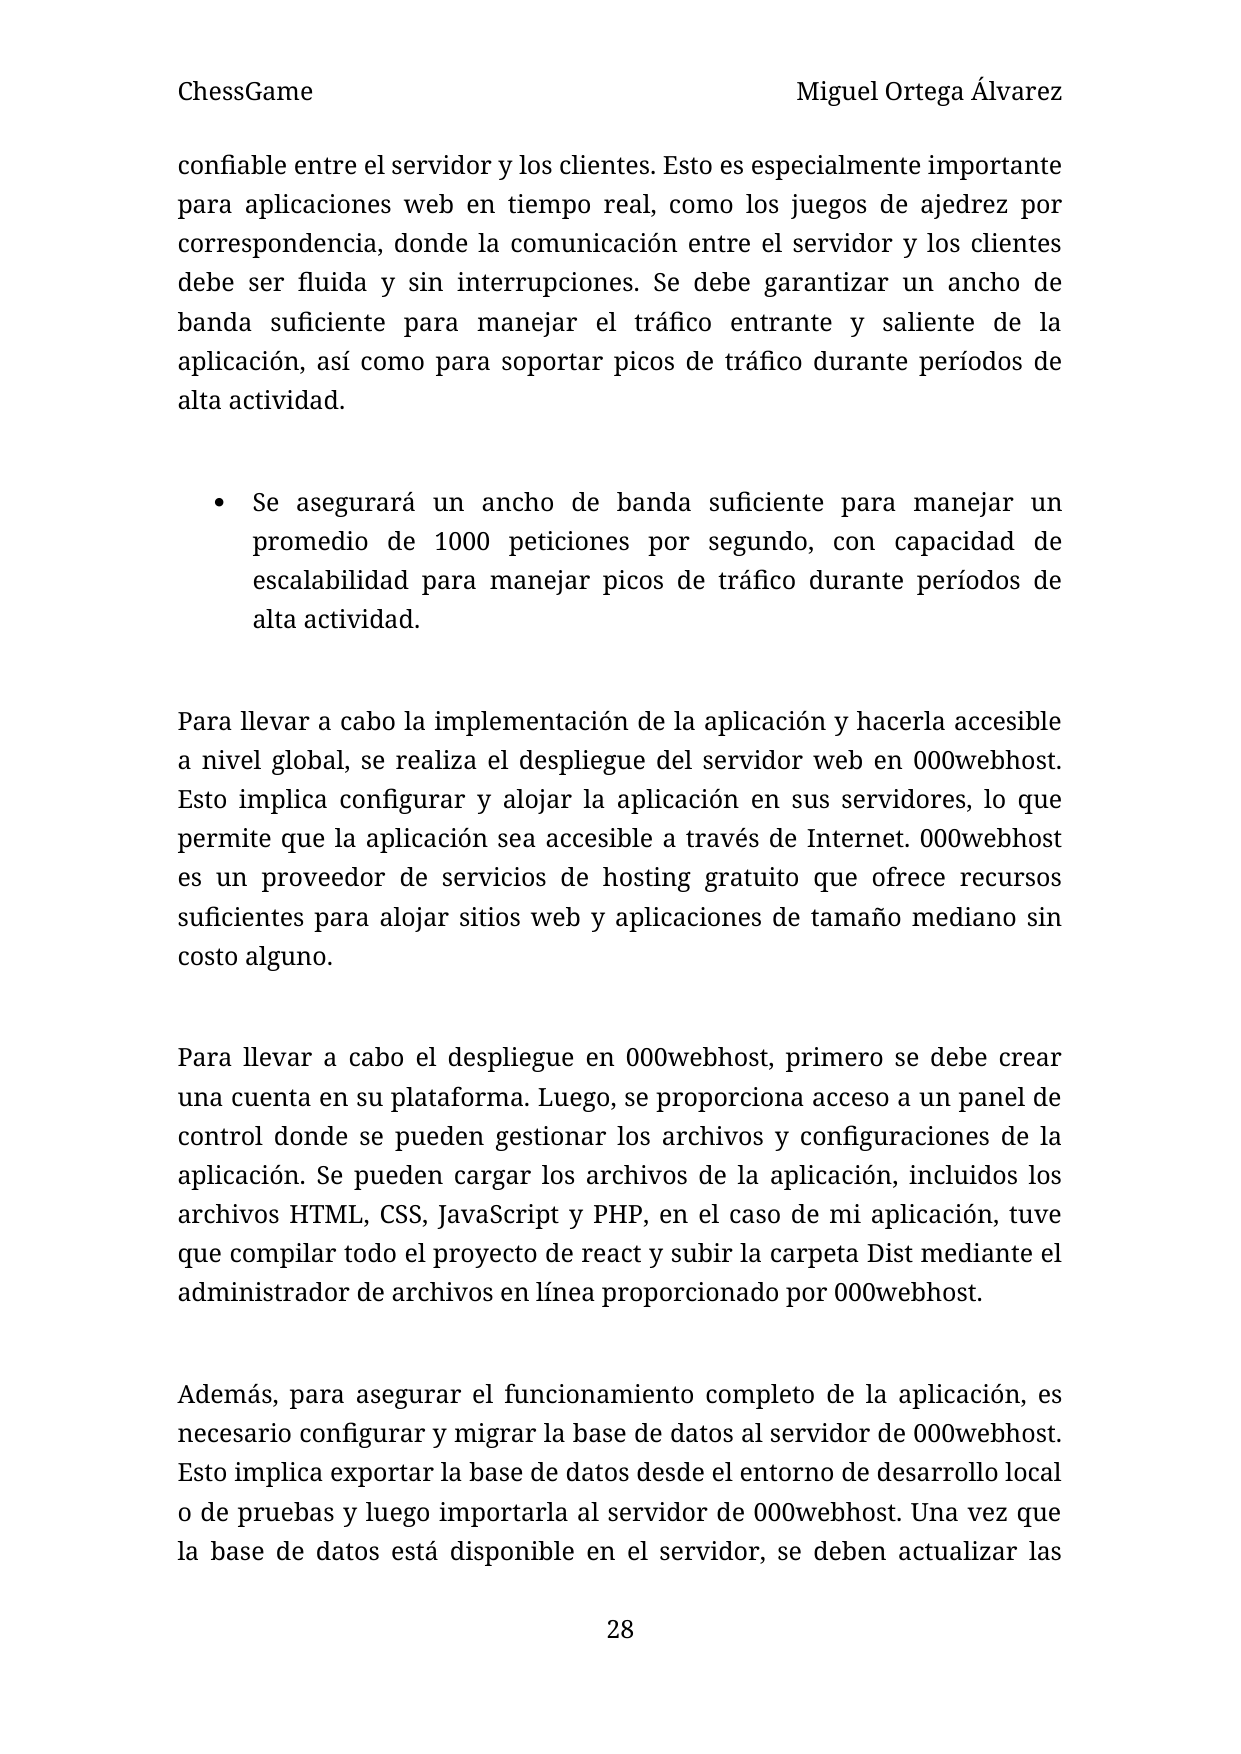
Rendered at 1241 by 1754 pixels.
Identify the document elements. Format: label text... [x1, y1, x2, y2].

text Para llevar a cabo la implementación de la aplicación y hacerla accesible a nivel global, se realiza el despliegue del servidor web en 000webhost. Esto implica configurar y alojar la aplicación en sus servidores, lo que permite que la aplicación sea accesible a través de Internet. 000webhost es un proveedor de servicios de hosting gratuito que ofrece recursos suficientes para alojar sitios web y aplicaciones de tamaño mediano sin costo alguno. [177, 703, 1063, 972]
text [177, 148, 1063, 417]
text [177, 1377, 1063, 1567]
list Se asegurará un ancho de banda suficiente para manejar un promedio de 1000 peticiones por segundo, con capacidad de escalabilidad para manejar picos de tráfico durante períodos de alta actividad. [215, 484, 1063, 636]
text Para llevar a cabo el despliegue en 000webhost, primero se debe crear una cuenta en su plataforma. Luego, se proporciona acceso a un panel de control donde se pueden gestionar los archivos y configuraciones de la aplicación. Se pueden cargar los archivos de la aplicación, incluidos los archivos HTML, CSS, JavaScript y PHP, en el caso de mi aplicación, tuve que compilar todo el proyecto de react y subir la carpeta Dist mediante el administrador de archivos en línea proporcionado por 000webhost. [177, 1040, 1063, 1309]
